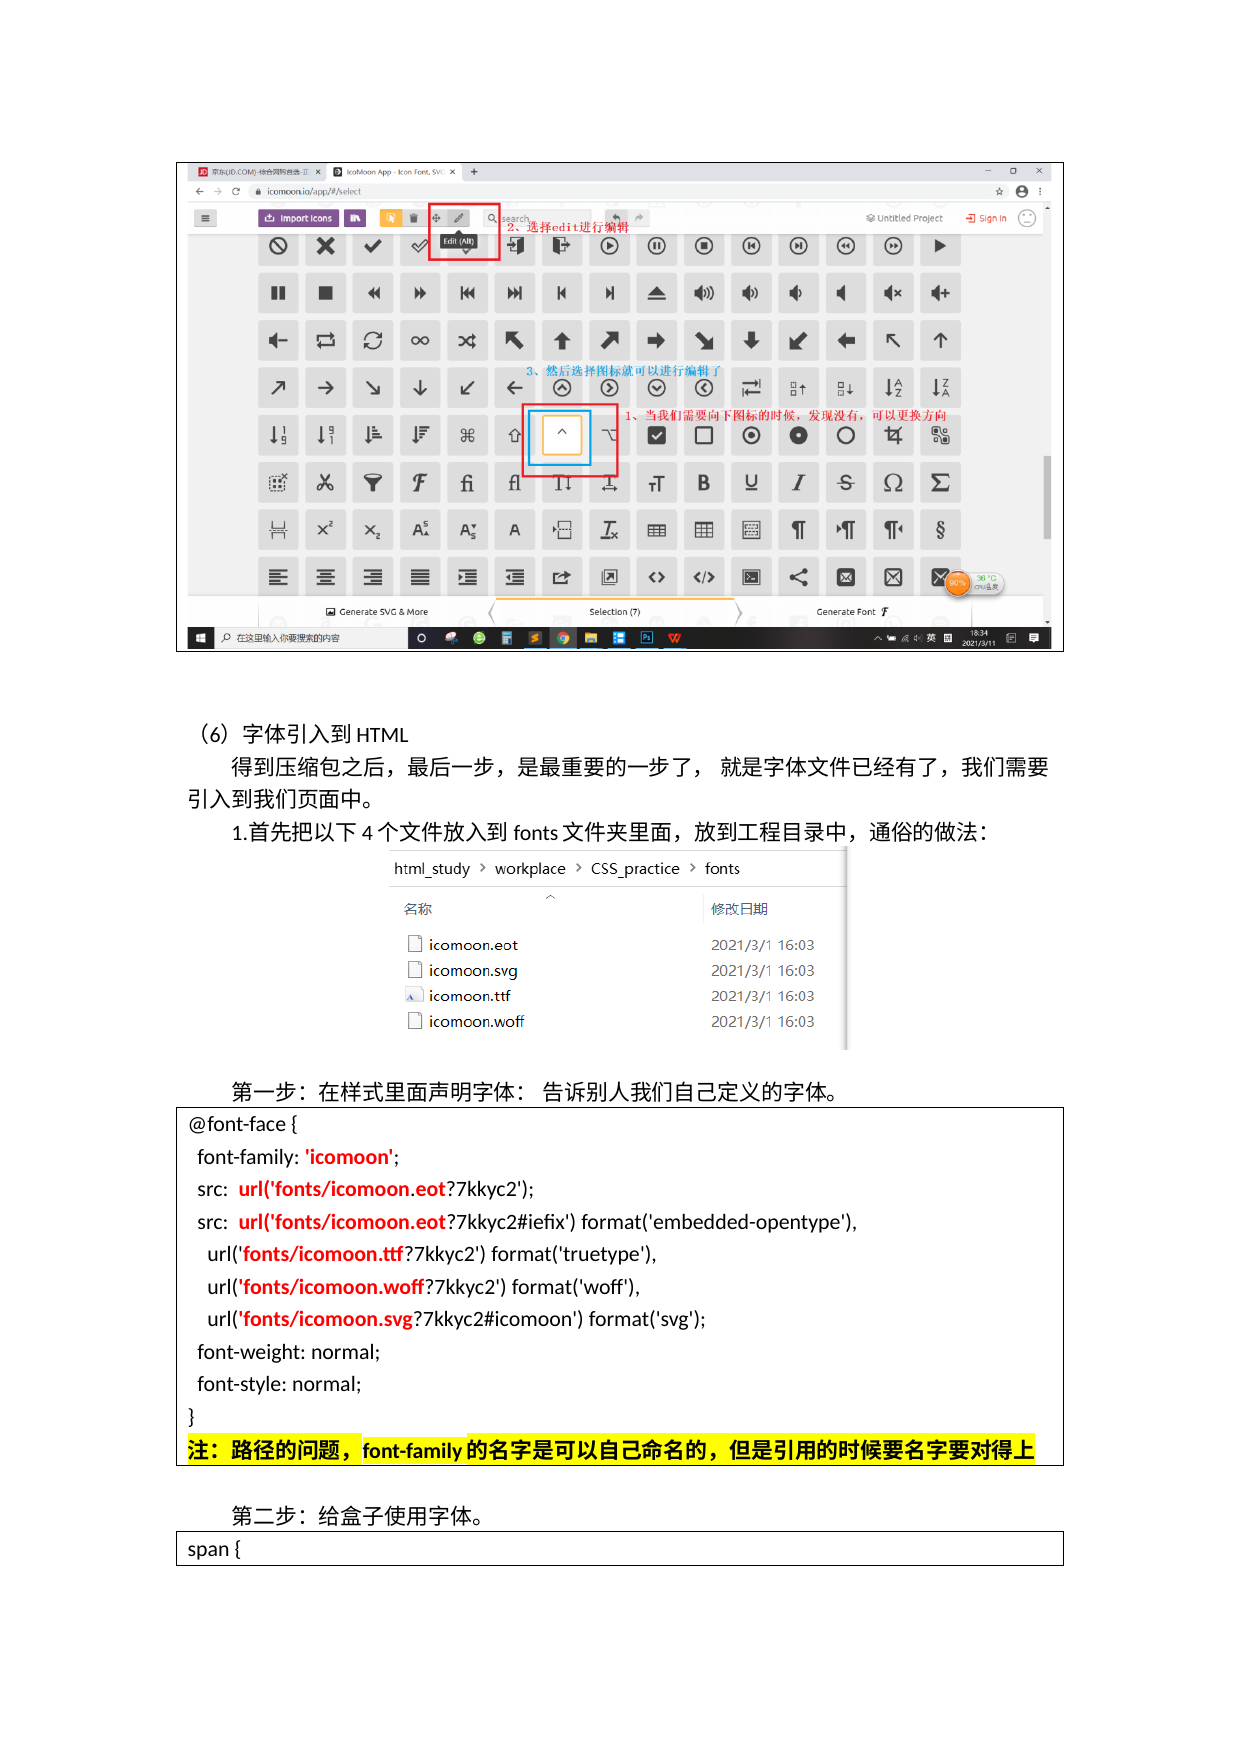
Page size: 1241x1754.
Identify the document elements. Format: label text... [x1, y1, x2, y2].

text 得到压缩包之后，最后一步，是最重要的一步了， 就是字体文件已经有了，我们需要引入到我们页面中。 [187, 749, 1053, 814]
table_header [177, 1532, 1063, 1565]
text 第一步：在样式里面声明字体： 告诉别人我们自己定义的字体。 [187, 1074, 1053, 1107]
table_header @font-face { font-family: 'icomoon'; src: url('fonts/icomoon.eot?7kkyc2'); src: url('fonts/icomoon.eot?7kkyc2#iefix') format('embedded-opentype'), url('fonts/icomoon.ttf?7kkyc2') format('truetype'), url('fonts/icomoon.woff?7kkyc2') format('woff'), url('fonts/icomoon.svg?7kkyc2#icomoon') format('svg'); font-weight: normal; font-style: normal; } 注：路径的问题，font-family的名字是可以自己命名的，但是引用的时候要名字要对得上 [177, 1108, 1063, 1465]
picture [187, 163, 1052, 649]
picture [389, 846, 852, 1050]
table_header [177, 163, 1063, 651]
text （6）字体引入到HTML [187, 717, 1053, 749]
text 1.首先把以下4个文件放入到 fonts文件夹里面，放到工程目录中，通俗的做法： [187, 814, 1053, 847]
text 第二步：给盒子使用字体。 [187, 1499, 1053, 1531]
